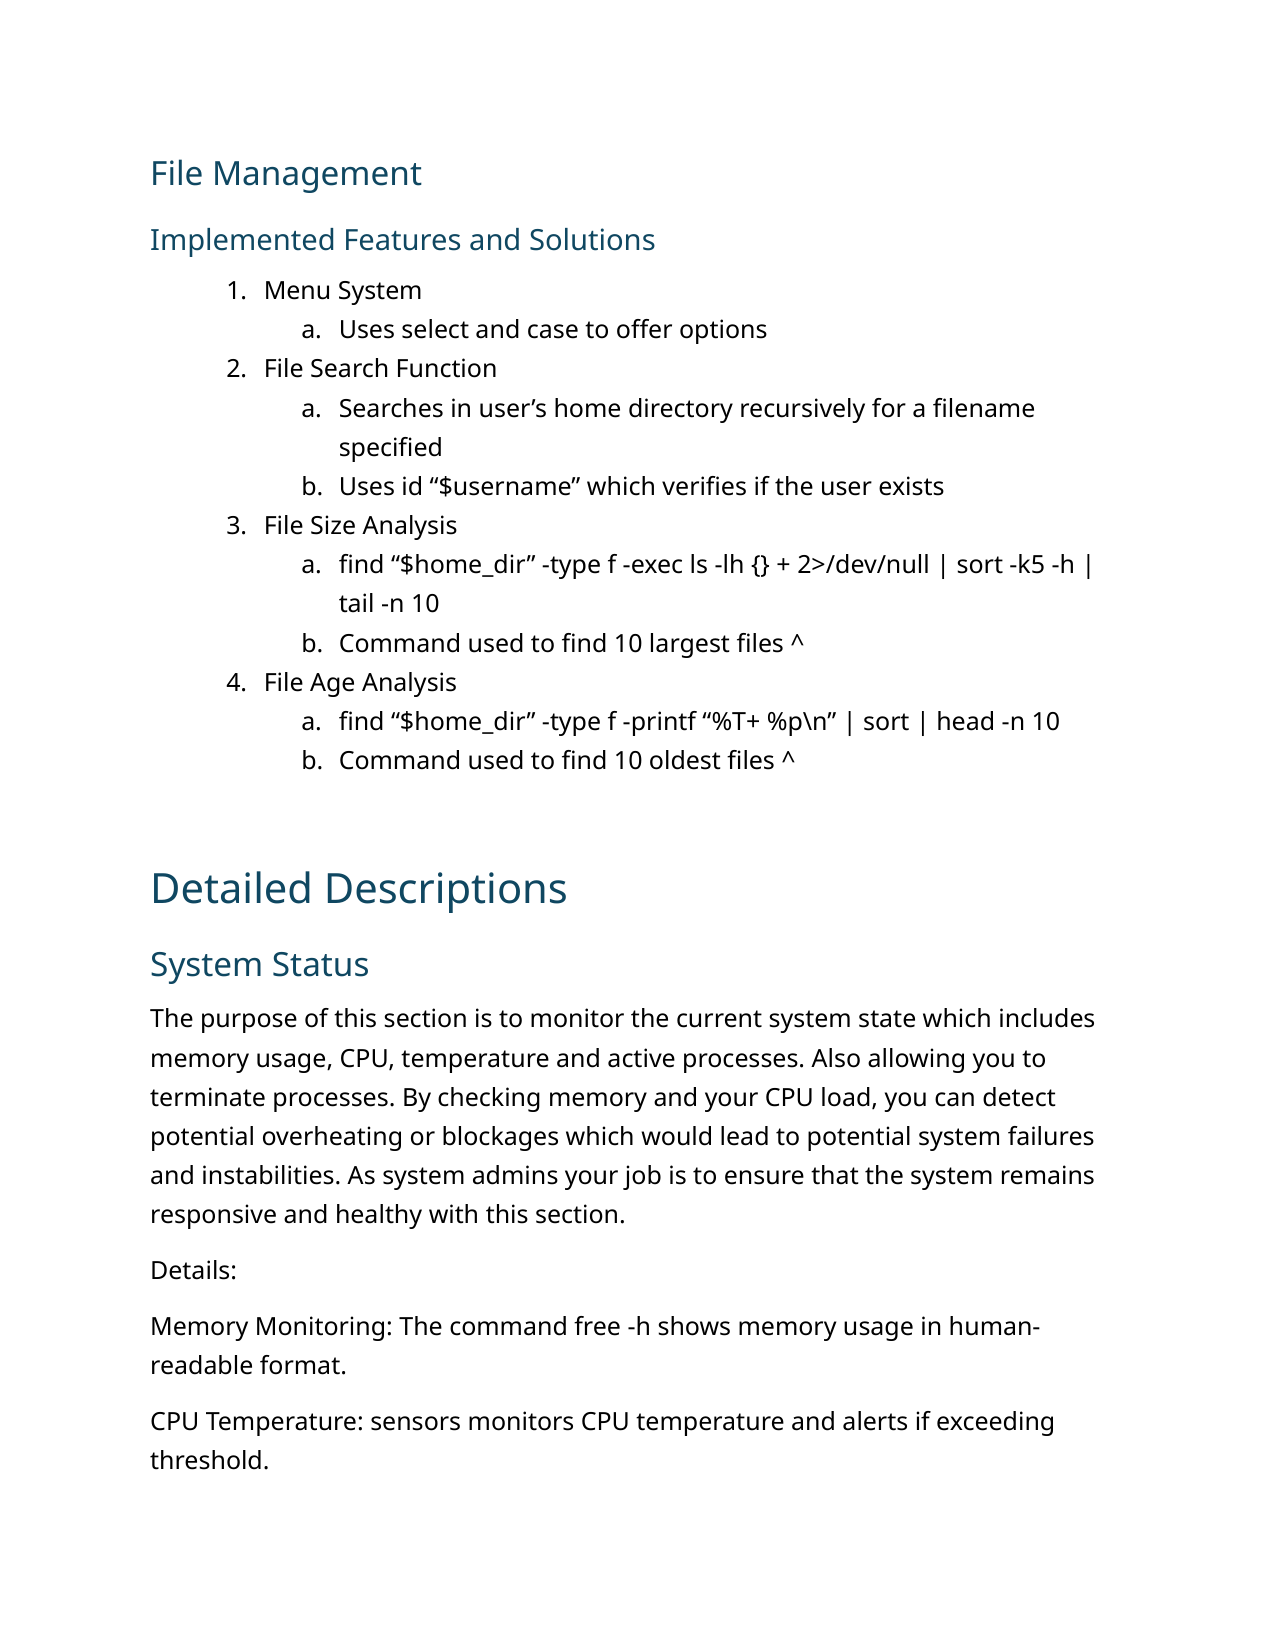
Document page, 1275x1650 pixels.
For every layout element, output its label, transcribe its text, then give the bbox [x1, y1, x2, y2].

list Command used to find 10 largest files ^ [301, 625, 1125, 659]
list Uses select and case to offer options [301, 312, 1125, 346]
subtitle System Status [150, 941, 1125, 986]
list Searches in user’s home directory recursively for a filename specified [301, 390, 1125, 463]
list Command used to find 10 oldest files ^ [301, 743, 1125, 777]
subtitle Detailed Descriptions [150, 859, 1125, 915]
text The purpose of this section is to monitor the current system state which includes memory usage, CPU, temperature and active processes. Also allowing you to terminate processes. By checking memory and your CPU load, you can detect potential overheating or blockages which would lead to potential system failures and instabilities. As system admins your job is to ensure that the system remains responsive and healthy with this section. [150, 1001, 1125, 1231]
text Memory Monitoring: The command free -h shows memory usage in human-readable format. [150, 1308, 1125, 1382]
list Menu System [226, 273, 1125, 307]
list File Search Function [226, 351, 1125, 385]
text CPU Temperature: sensors monitors CPU temperature and alerts if exceeding threshold. [150, 1403, 1125, 1477]
list find “$home_dir” -type f -exec ls -lh {} + 2>/dev/null | sort -k5 -h | tail -n 10 [301, 547, 1125, 620]
text Details: [150, 1253, 1125, 1287]
subtitle Implemented Features and Solutions [150, 219, 1125, 258]
list Uses id “$username” which verifies if the user exists [301, 469, 1125, 503]
list find “$home_dir” -type f -printf “%T+ %p\n” | sort | head -n 10 [301, 704, 1125, 738]
list File Age Analysis [226, 664, 1125, 698]
subtitle File Management [150, 150, 1125, 195]
list File Size Analysis [226, 508, 1125, 542]
